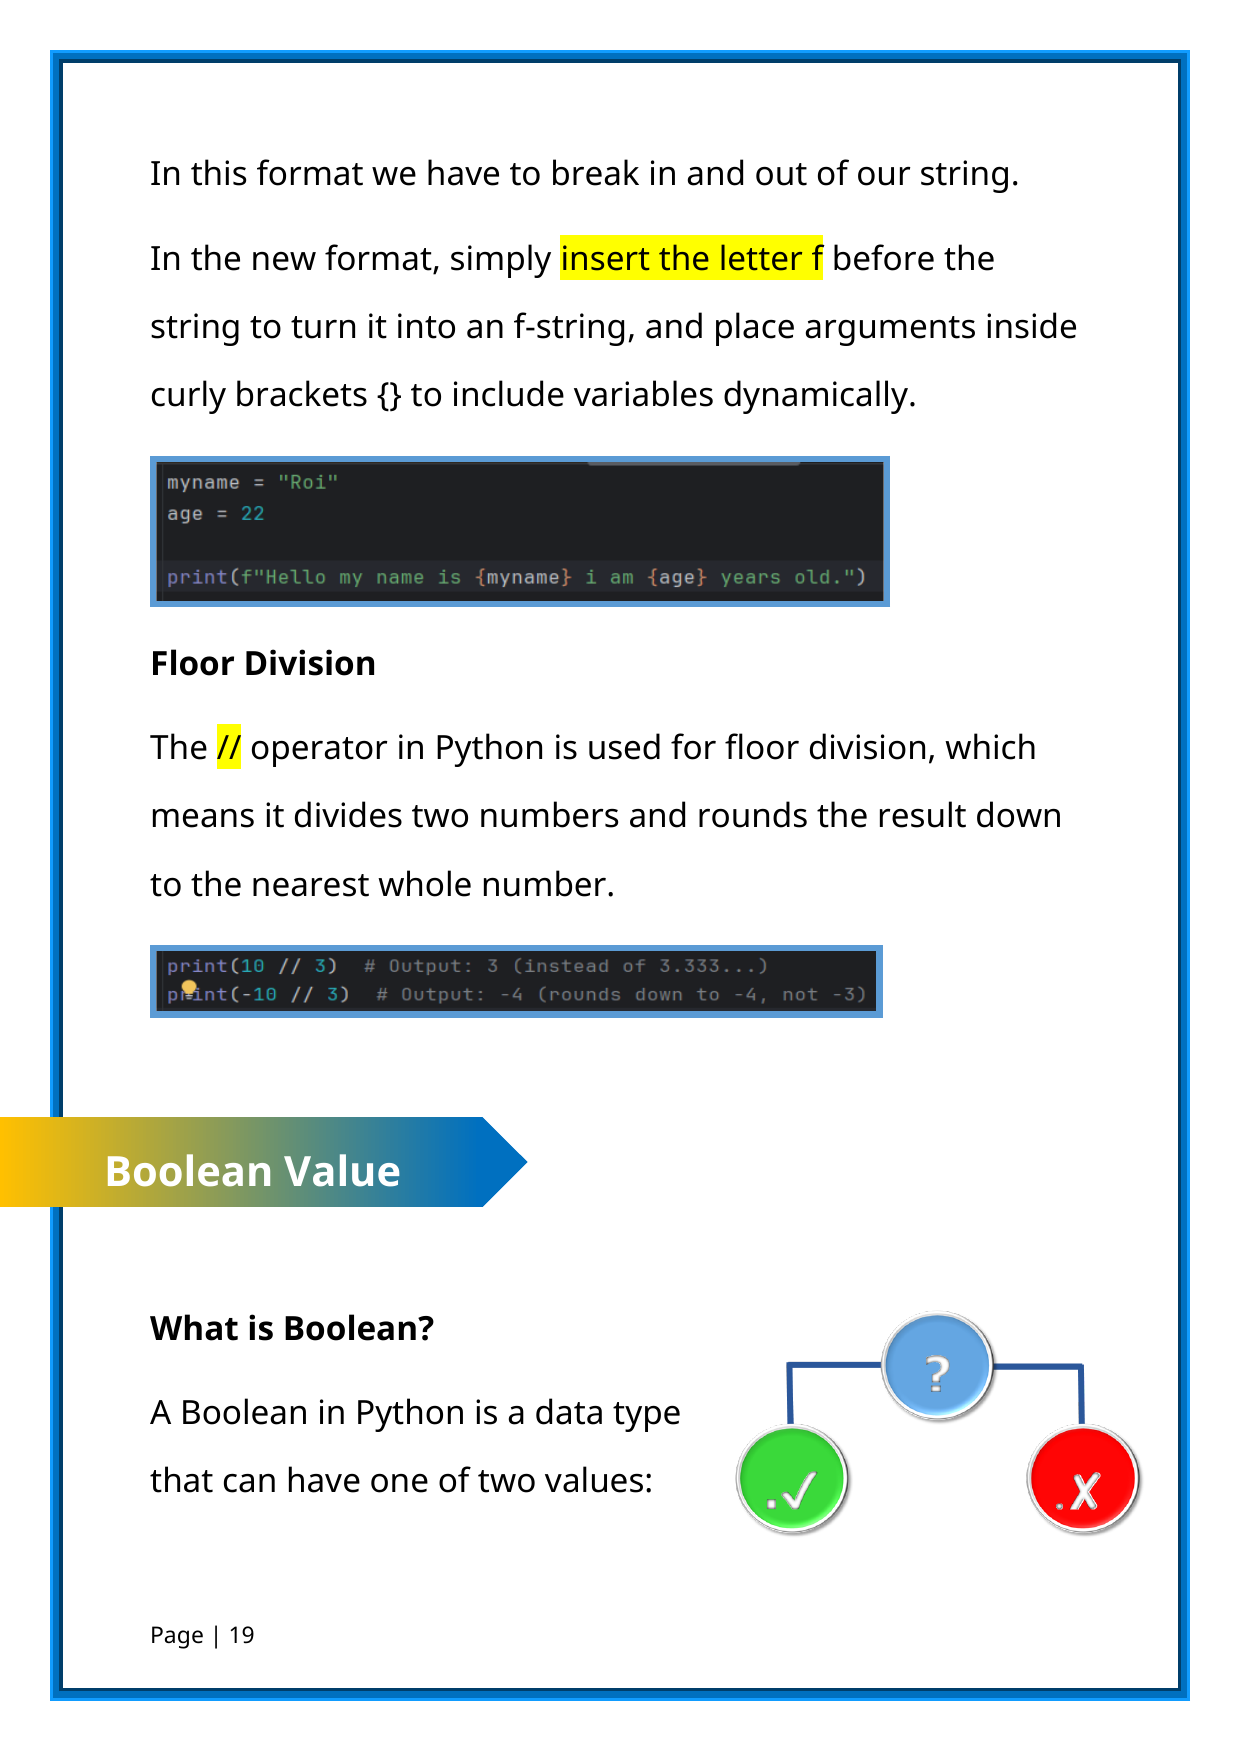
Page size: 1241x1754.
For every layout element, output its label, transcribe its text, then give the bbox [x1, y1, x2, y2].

picture [156, 951, 876, 1011]
text Floor Division [150, 639, 1090, 685]
picture [156, 462, 884, 601]
text The // operator in Python is used for floor division, which means it divides two numbers and rounds the result down to the nearest whole number. [150, 724, 1090, 906]
text What is Boolean? [150, 1304, 1090, 1350]
text In the new format, simply insert the letter f before the string to turn it into an f-string, and place arguments inside curly brackets {} to include variables dynamically. [150, 235, 1090, 416]
text A Boolean in Python is a data type that can have one of two values: [150, 1389, 730, 1503]
text In this format we have to break in and out of our string. [150, 150, 1090, 195]
picture [730, 1305, 1149, 1545]
